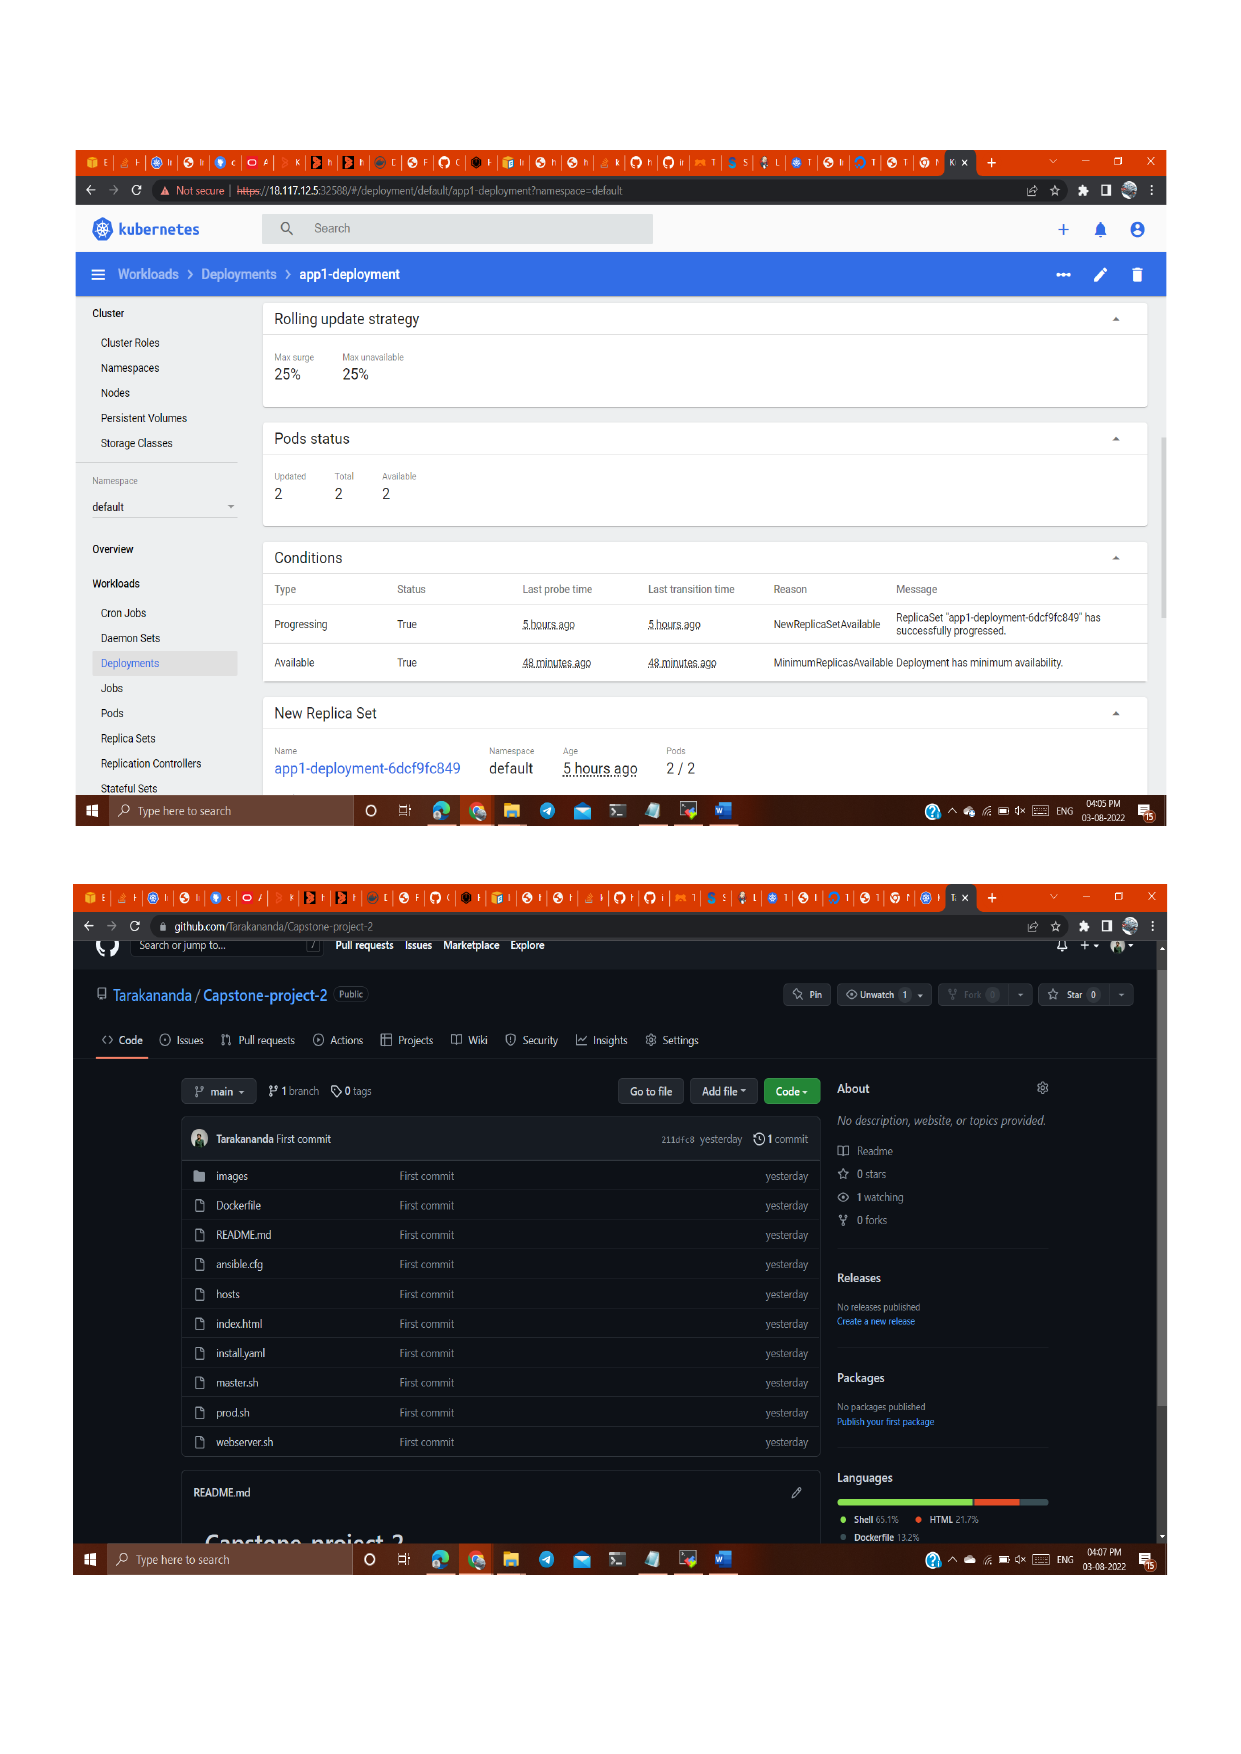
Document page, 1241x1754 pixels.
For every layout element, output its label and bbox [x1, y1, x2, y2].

picture [73, 884, 1168, 1575]
picture [75, 150, 1167, 826]
